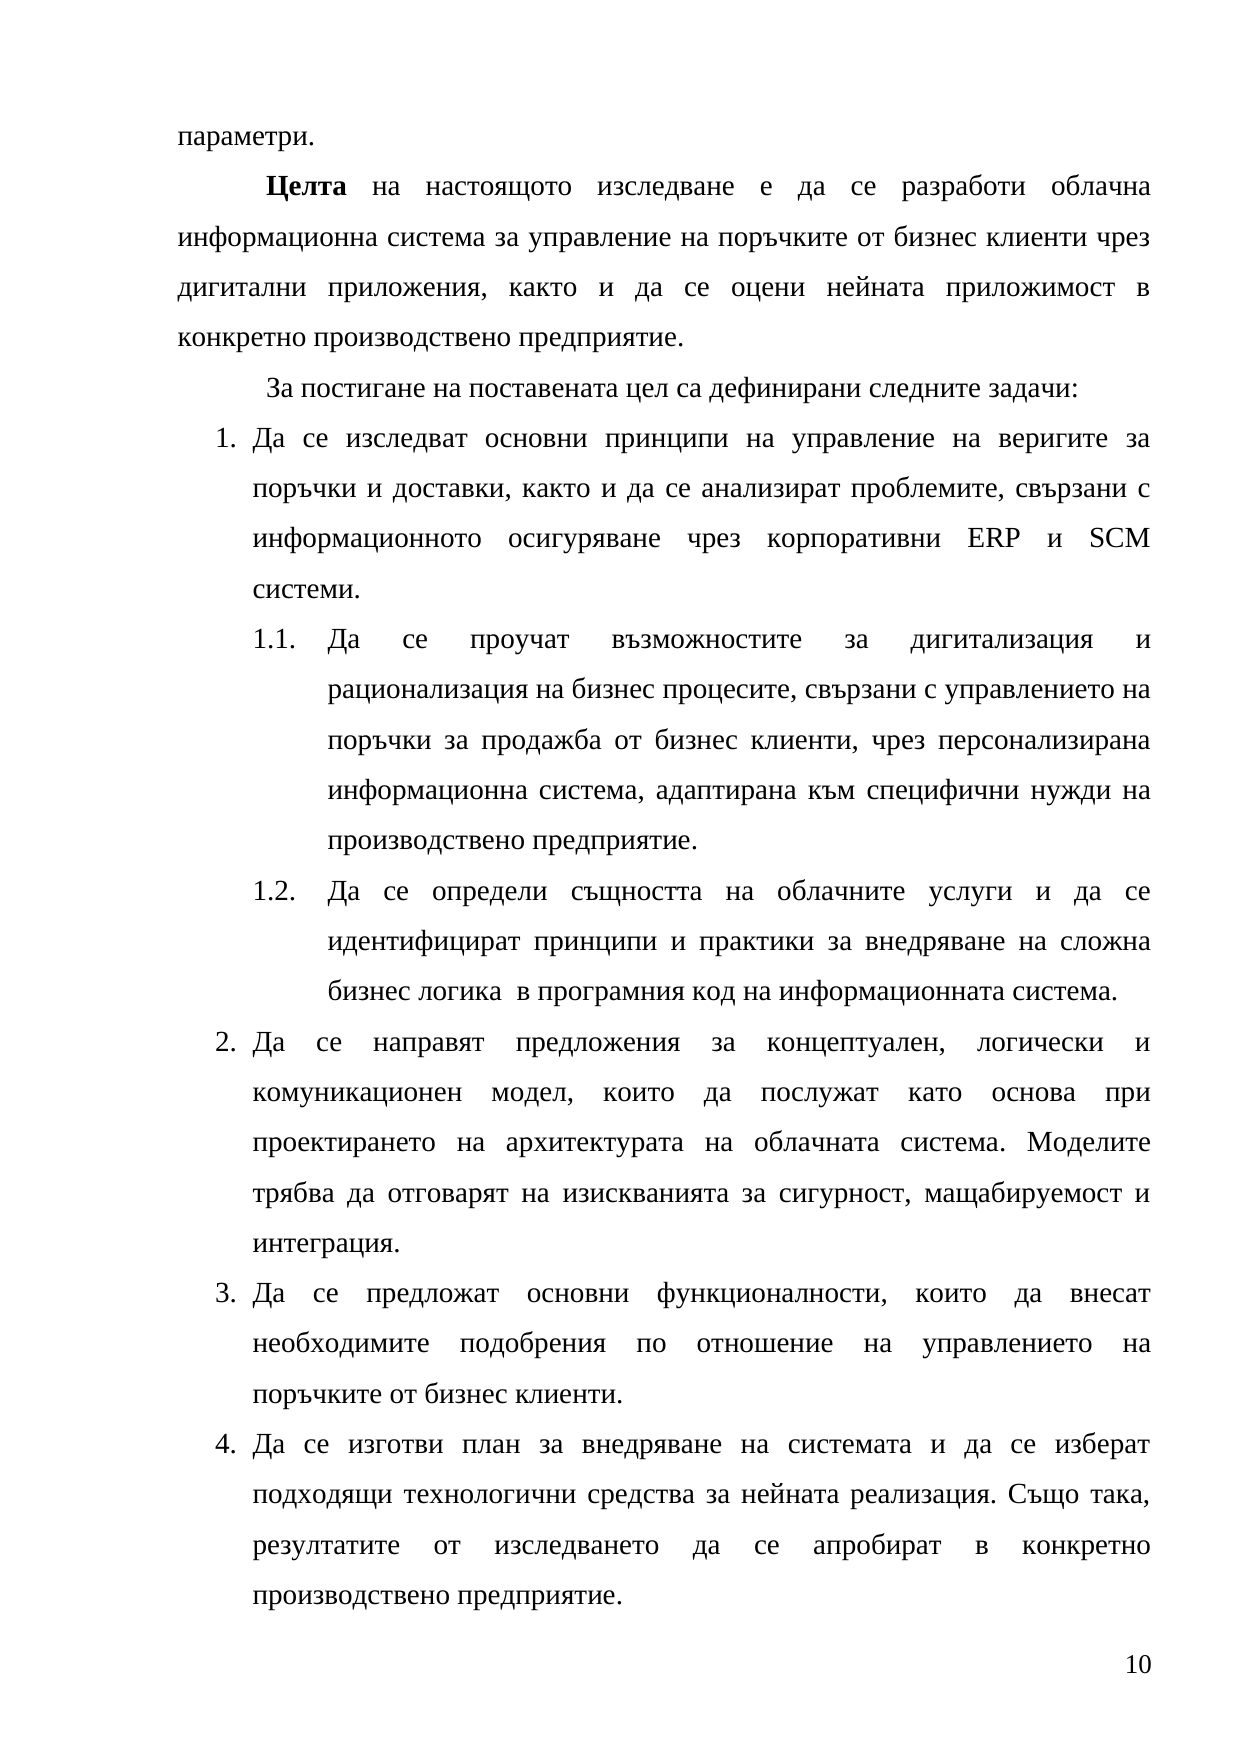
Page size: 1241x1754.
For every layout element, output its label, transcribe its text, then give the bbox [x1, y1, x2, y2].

list Да се изследват основни принципи на управление на веригите за поръчки и доставки, както и да се анализират проблемите, свързани с информационното осигуряване чрез корпоративни ERP и SCM системи. [215, 420, 1152, 604]
list Да се проучат възможностите за дигитализация и рационализация на бизнес процесите, свързани с управлението на поръчки за продажба от бизнес клиенти, чрез персонализирана информационна система, адаптирана към специфични нужди на производствено предприятие. [252, 621, 1152, 856]
list Да се определи същността на облачните услуги и да се идентифицират принципи и практики за внедряване на сложна бизнес логика в програмния код на информационната система. [252, 873, 1152, 1007]
text За постигане на поставената цел са дефинирани следните задачи: [177, 370, 1152, 403]
list Да се направят предложения за концептуален, логически и комуникационен модел, които да послужат като основа при проектирането на архитектурата на облачната система. Моделите трябва да отговарят на изискванията за сигурност, мащабируемост и интеграция. [215, 1024, 1152, 1258]
text Целта на настоящото изследване е да се разработи облачна информационна система за управление на поръчките от бизнес клиенти чрез дигитални приложения, както и да се оцени нейната приложимост в конкретно производствено предприятие. [177, 168, 1152, 353]
list Да се предложат основни функционалности, които да внесат необходимите подобрения по отношение на управлението на поръчките от бизнес клиенти. [215, 1275, 1152, 1409]
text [177, 118, 1152, 152]
list Да се изготви план за внедряване на системата и да се изберат подходящи технологични средства за нейната реализация. Също така, резултатите от изследването да се апробират в конкретно производствено предприятие. [215, 1426, 1152, 1611]
